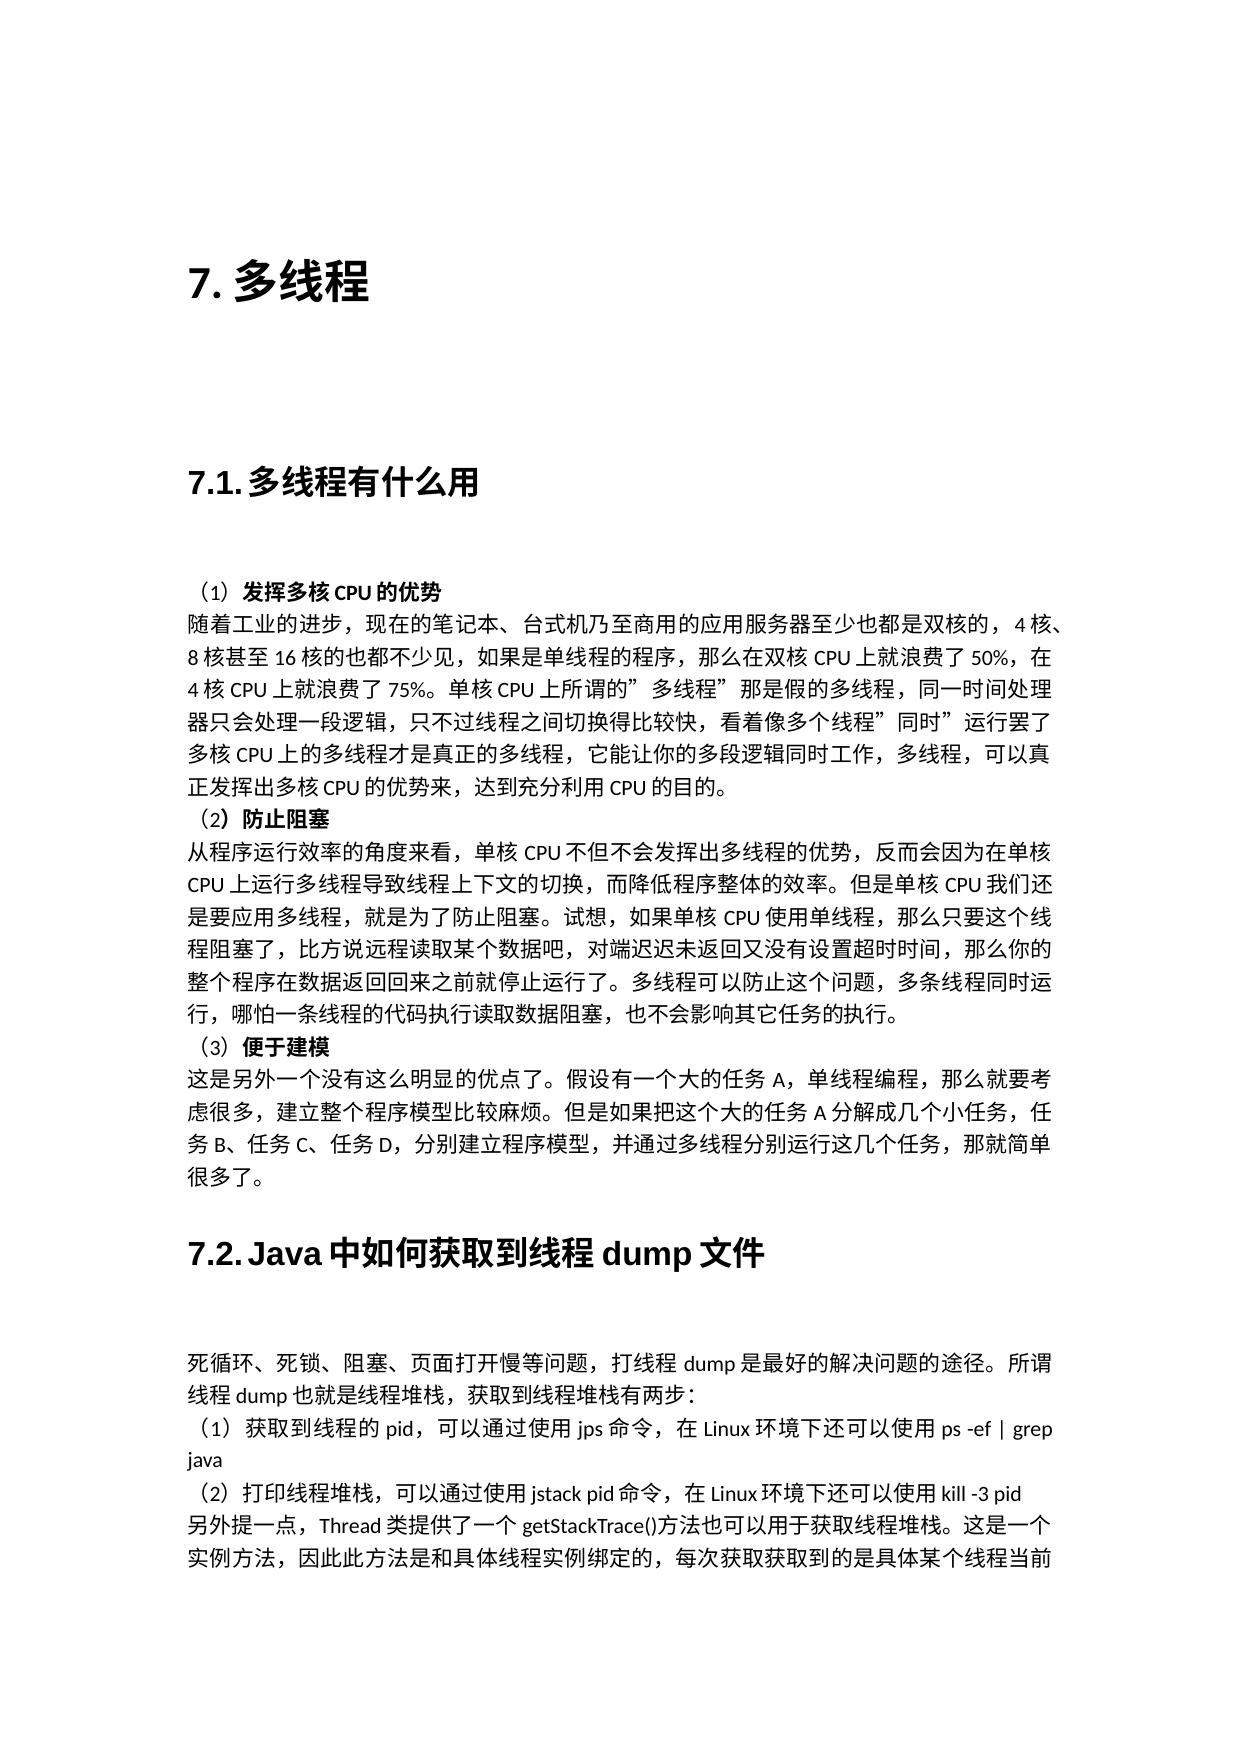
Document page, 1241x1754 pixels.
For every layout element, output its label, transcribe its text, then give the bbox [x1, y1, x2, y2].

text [187, 1515, 1053, 1580]
text 从程序运行效率的角度来看，单核CPU不但不会发挥出多线程的优势，反而会因为在单核CPU上运行多线程导致线程上下文的切换，而降低程序整体的效率。但是单核CPU我们还是要应用多线程，就是为了防止阻塞。试想，如果单核CPU使用单线程，那么只要这个线程阻塞了，比方说远程读取某个数据吧，对端迟迟未返回又没有设置超时时间，那么你的整个程序在数据返回回来之前就停止运行了。多线程可以防止这个问题，多条线程同时运行，哪怕一条线程的代码执行读取数据阻塞，也不会影响其它任务的执行。 [187, 841, 1053, 1036]
text （2）打印线程堆栈，可以通过使用jstack pid命令，在Linux环境下还可以使用kill -3 pid [187, 1483, 1053, 1515]
subtitle 多线程有什么用 [187, 454, 1053, 519]
subtitle Java中如何获取到线程dump文件 [187, 1226, 1053, 1291]
text 死循环、死锁、阻塞、页面打开慢等问题，打线程dump是最好的解决问题的途径。所谓线程dump也就是线程堆栈，获取到线程堆栈有两步： [187, 1353, 1053, 1418]
text 这是另外一个没有这么明显的优点了。假设有一个大的任务A，单线程编程，那么就要考虑很多，建立整个程序模型比较麻烦。但是如果把这个大的任务A分解成几个小任务，任务B、任务C、任务D，分别建立程序模型，并通过多线程分别运行这几个任务，那就简单很多了。 [187, 1069, 1053, 1199]
text （1）发挥多核CPU的优势 [187, 581, 1053, 614]
text （3）便于建模 [187, 1036, 1053, 1069]
text 随着工业的进步，现在的笔记本、台式机乃至商用的应用服务器至少也都是双核的，4核、8核甚至16核的也都不少见，如果是单线程的程序，那么在双核CPU上就浪费了50%，在4核CPU上就浪费了75%。单核CPU上所谓的”多线程”那是假的多线程，同一时间处理器只会处理一段逻辑，只不过线程之间切换得比较快，看着像多个线程”同时”运行罢了。多核CPU上的多线程才是真正的多线程，它能让你的多段逻辑同时工作，多线程，可以真正发挥出多核CPU的优势来，达到充分利用CPU的目的。 [187, 614, 1053, 809]
text （1）获取到线程的pid，可以通过使用jps命令，在Linux环境下还可以使用ps -ef | grep java [187, 1418, 1053, 1483]
text （2）防止阻塞 [187, 809, 1053, 841]
subtitle 多线程 [187, 230, 1053, 327]
